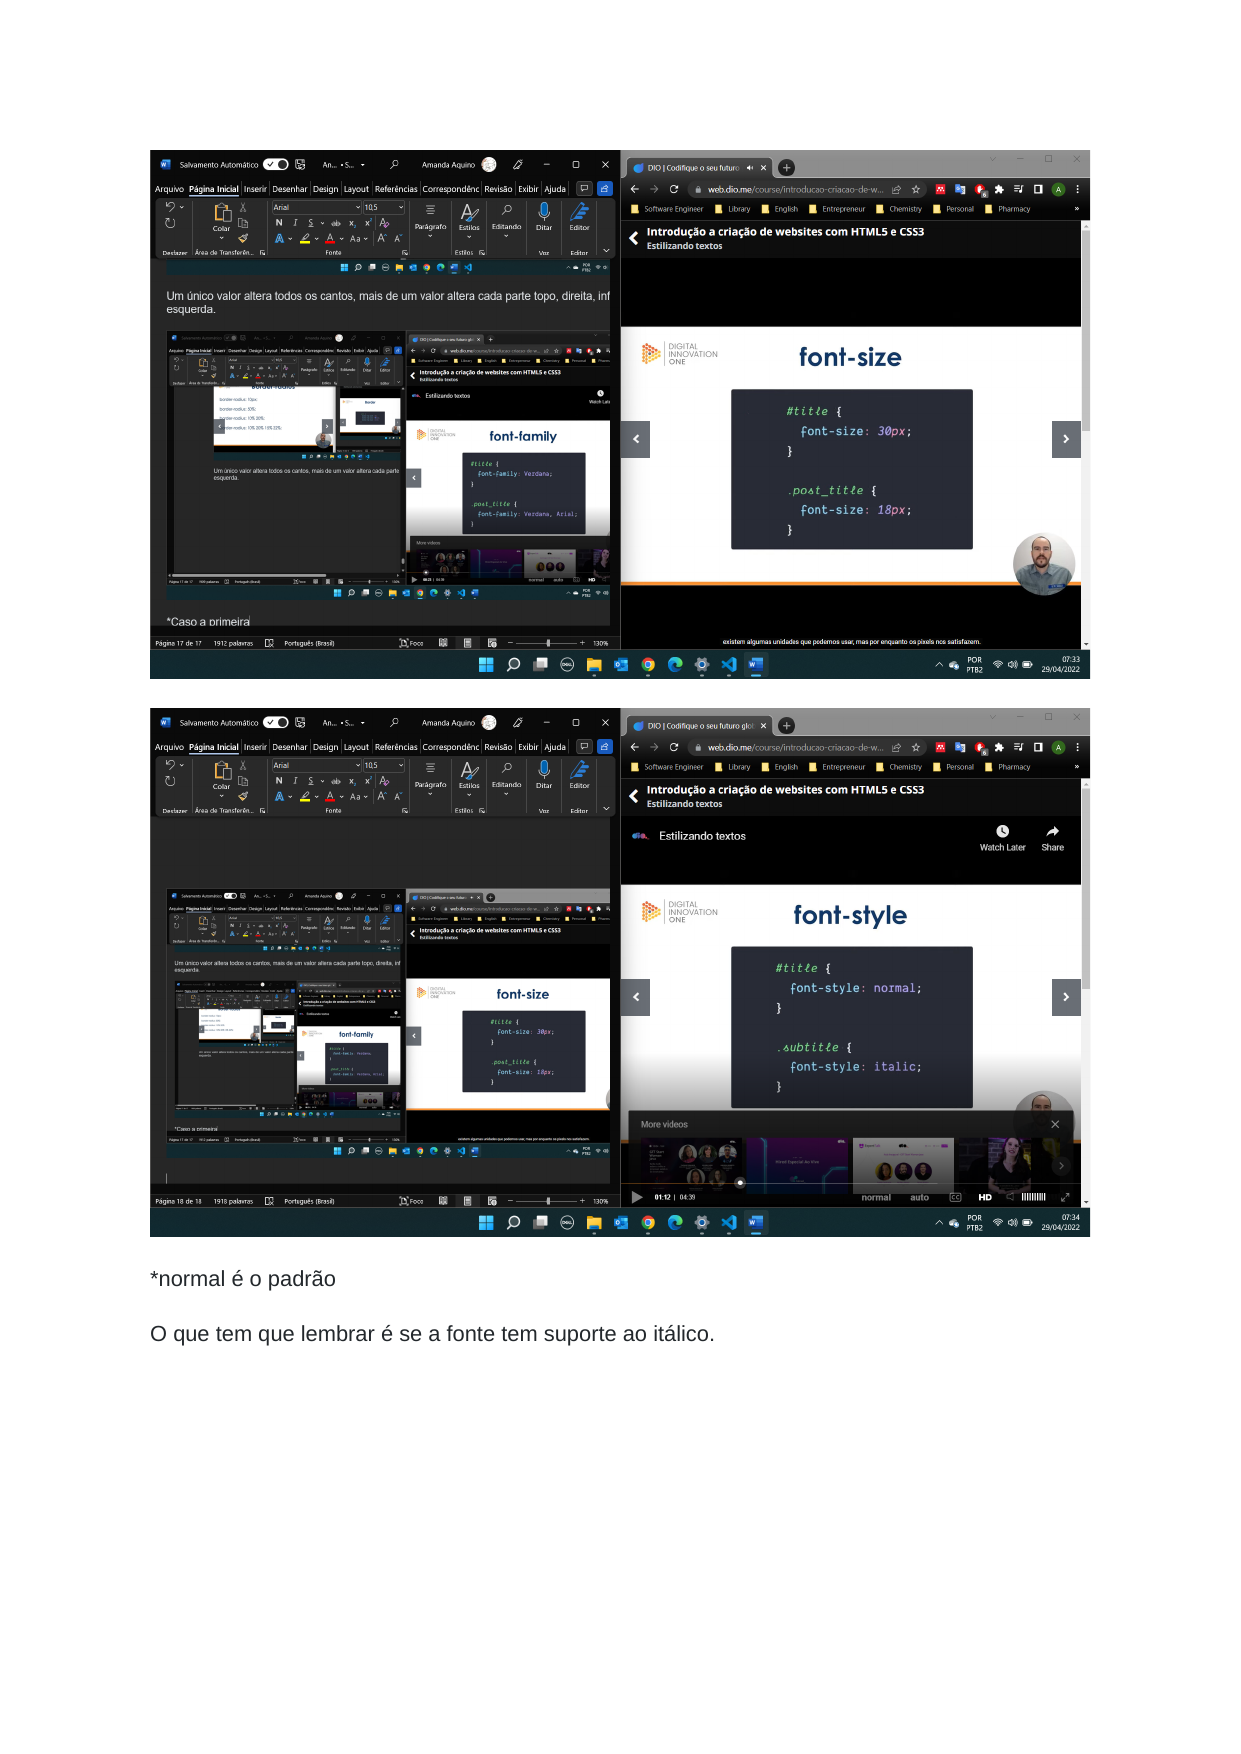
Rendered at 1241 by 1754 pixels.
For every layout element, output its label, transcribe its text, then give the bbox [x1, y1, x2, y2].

text *normal é o padrão [150, 1266, 1090, 1291]
text O que tem que lembrar é se a fonte tem suporte ao itálico. [150, 1320, 1090, 1346]
picture [150, 708, 1091, 1237]
picture [150, 150, 1091, 679]
